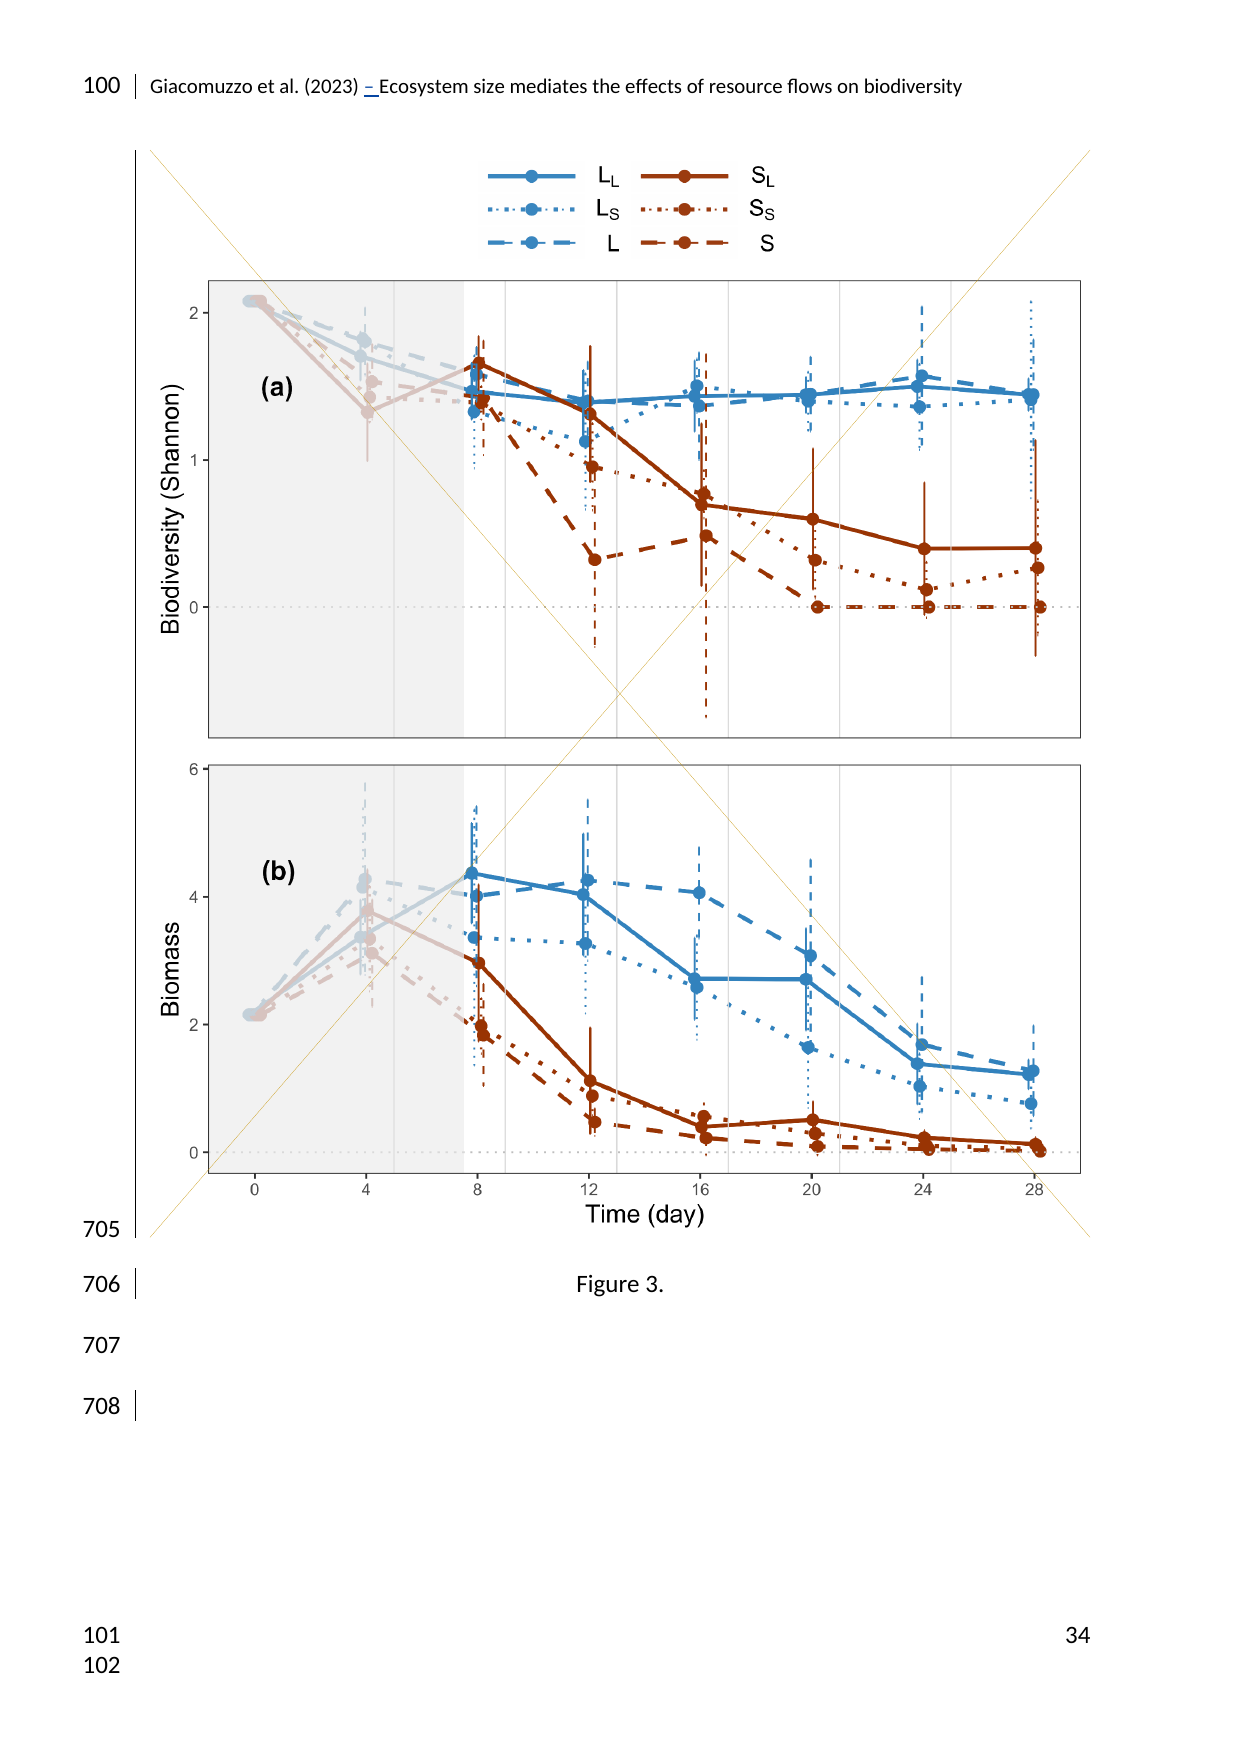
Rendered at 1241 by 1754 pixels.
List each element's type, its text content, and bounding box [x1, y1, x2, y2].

picture [151, 695, 1089, 1238]
picture [150, 152, 619, 1236]
picture [152, 150, 1089, 692]
text Figure 3. [150, 1268, 1090, 1298]
picture [621, 151, 1091, 1237]
